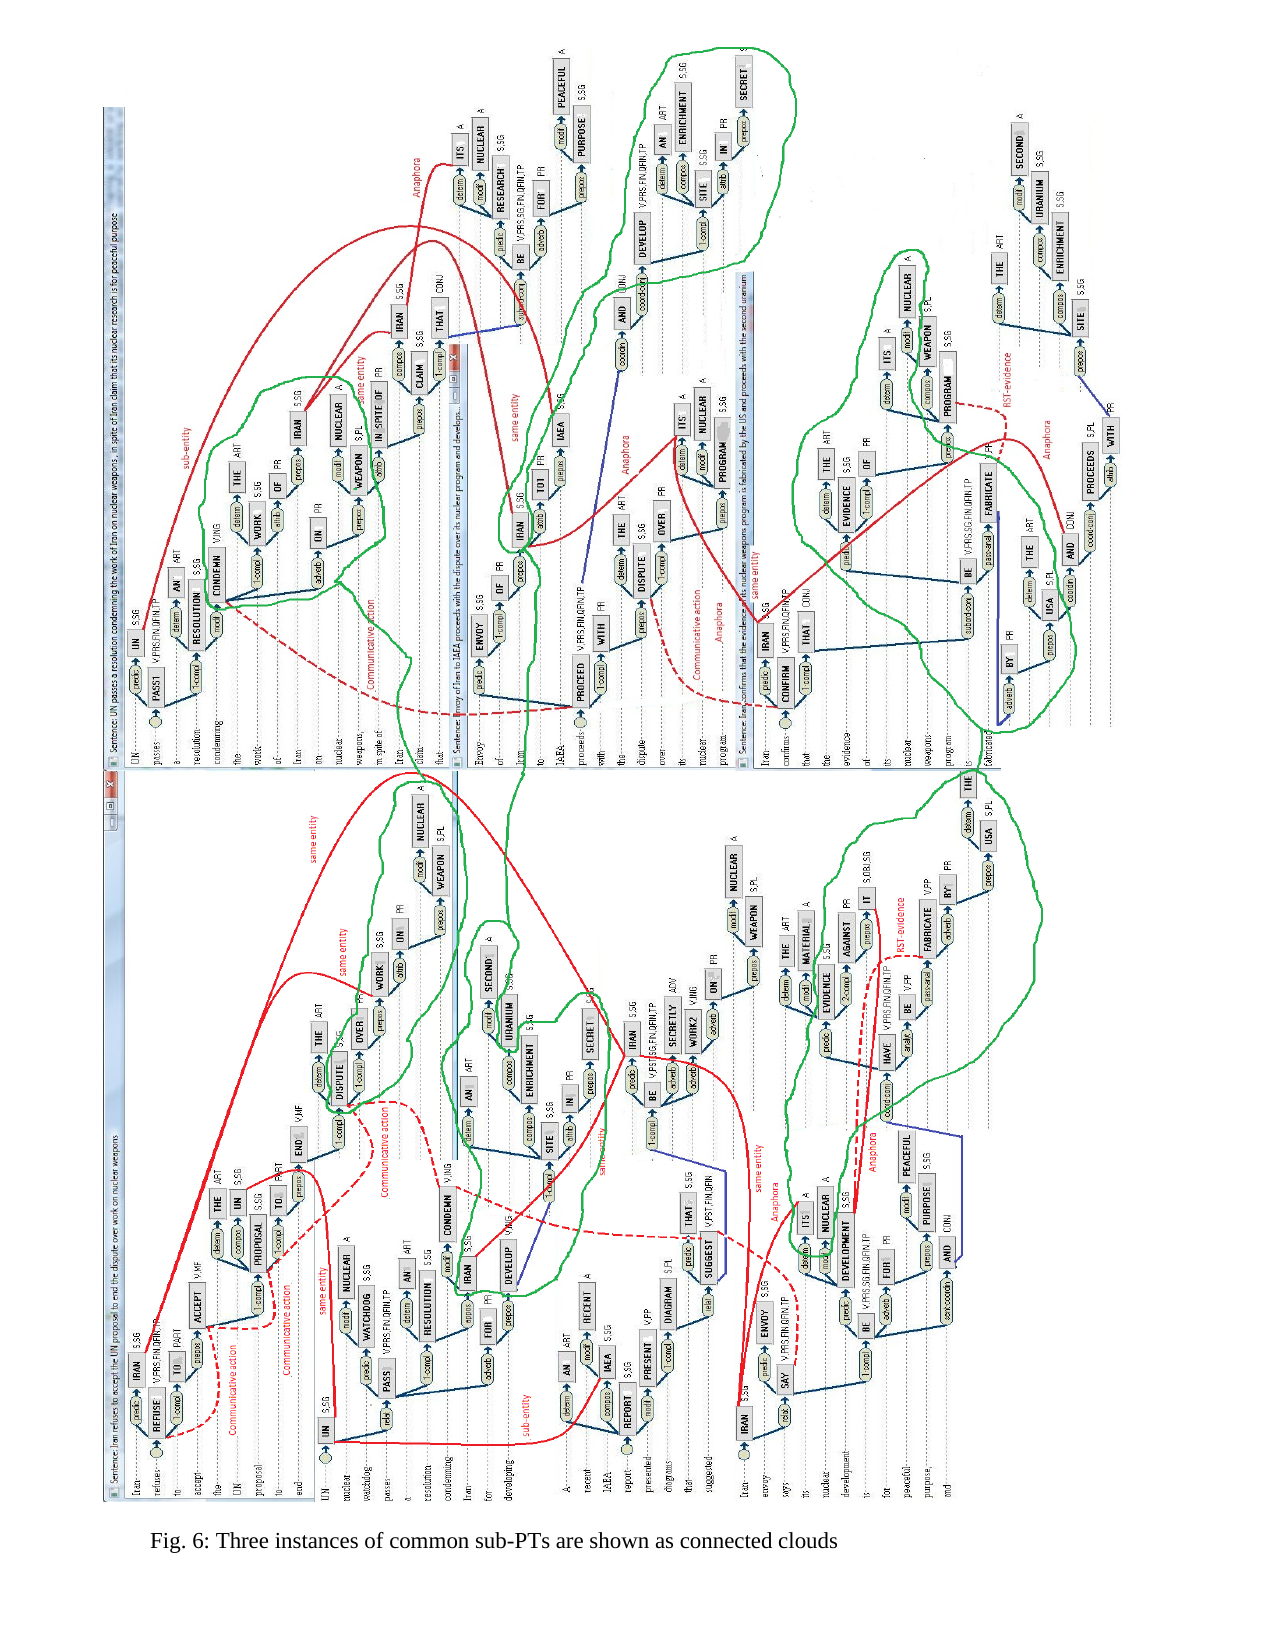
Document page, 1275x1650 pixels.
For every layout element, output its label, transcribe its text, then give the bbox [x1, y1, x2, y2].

picture [103, 46, 1127, 1502]
text Fig. 6: Three instances of common sub-PTs are shown as connected clouds [150, 1527, 1125, 1553]
